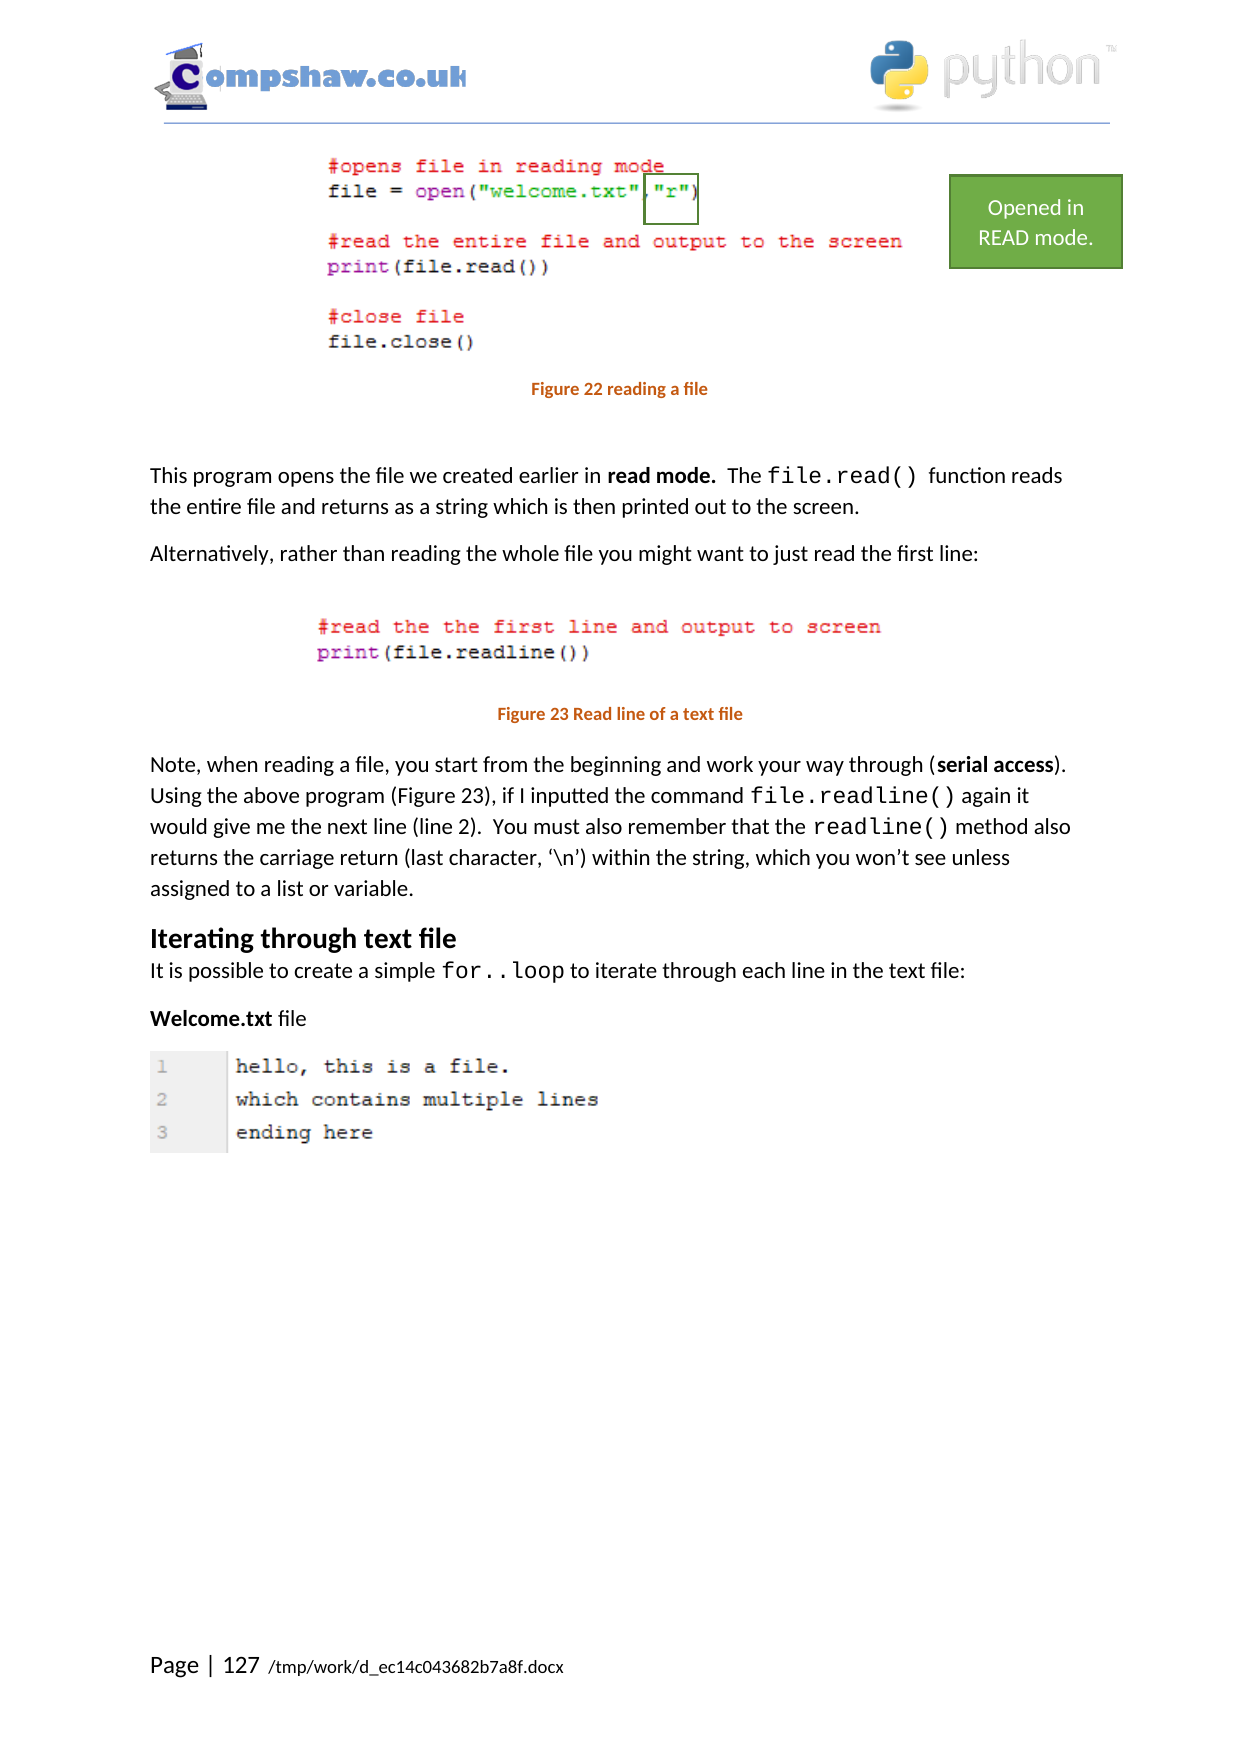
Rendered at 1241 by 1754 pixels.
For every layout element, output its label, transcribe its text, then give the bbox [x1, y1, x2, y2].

text This program opens the file we created earlier in read mode. The file.read() function reads the entire file and returns as a string which is then printed out to the screen. [150, 380, 1090, 520]
picture [150, 1051, 662, 1153]
text Alternatively, rather than reading the whole file you might want to just read the first line: [150, 539, 1090, 567]
picture [317, 606, 924, 684]
picture [863, 30, 1160, 115]
picture [323, 152, 917, 362]
picture [150, 41, 466, 110]
text Welcome.txt file [150, 1004, 1090, 1032]
subtitle Iterating through text file [150, 921, 1090, 956]
text It is possible to create a simple for..loop to iterate through each line in the text file: [150, 956, 1090, 985]
